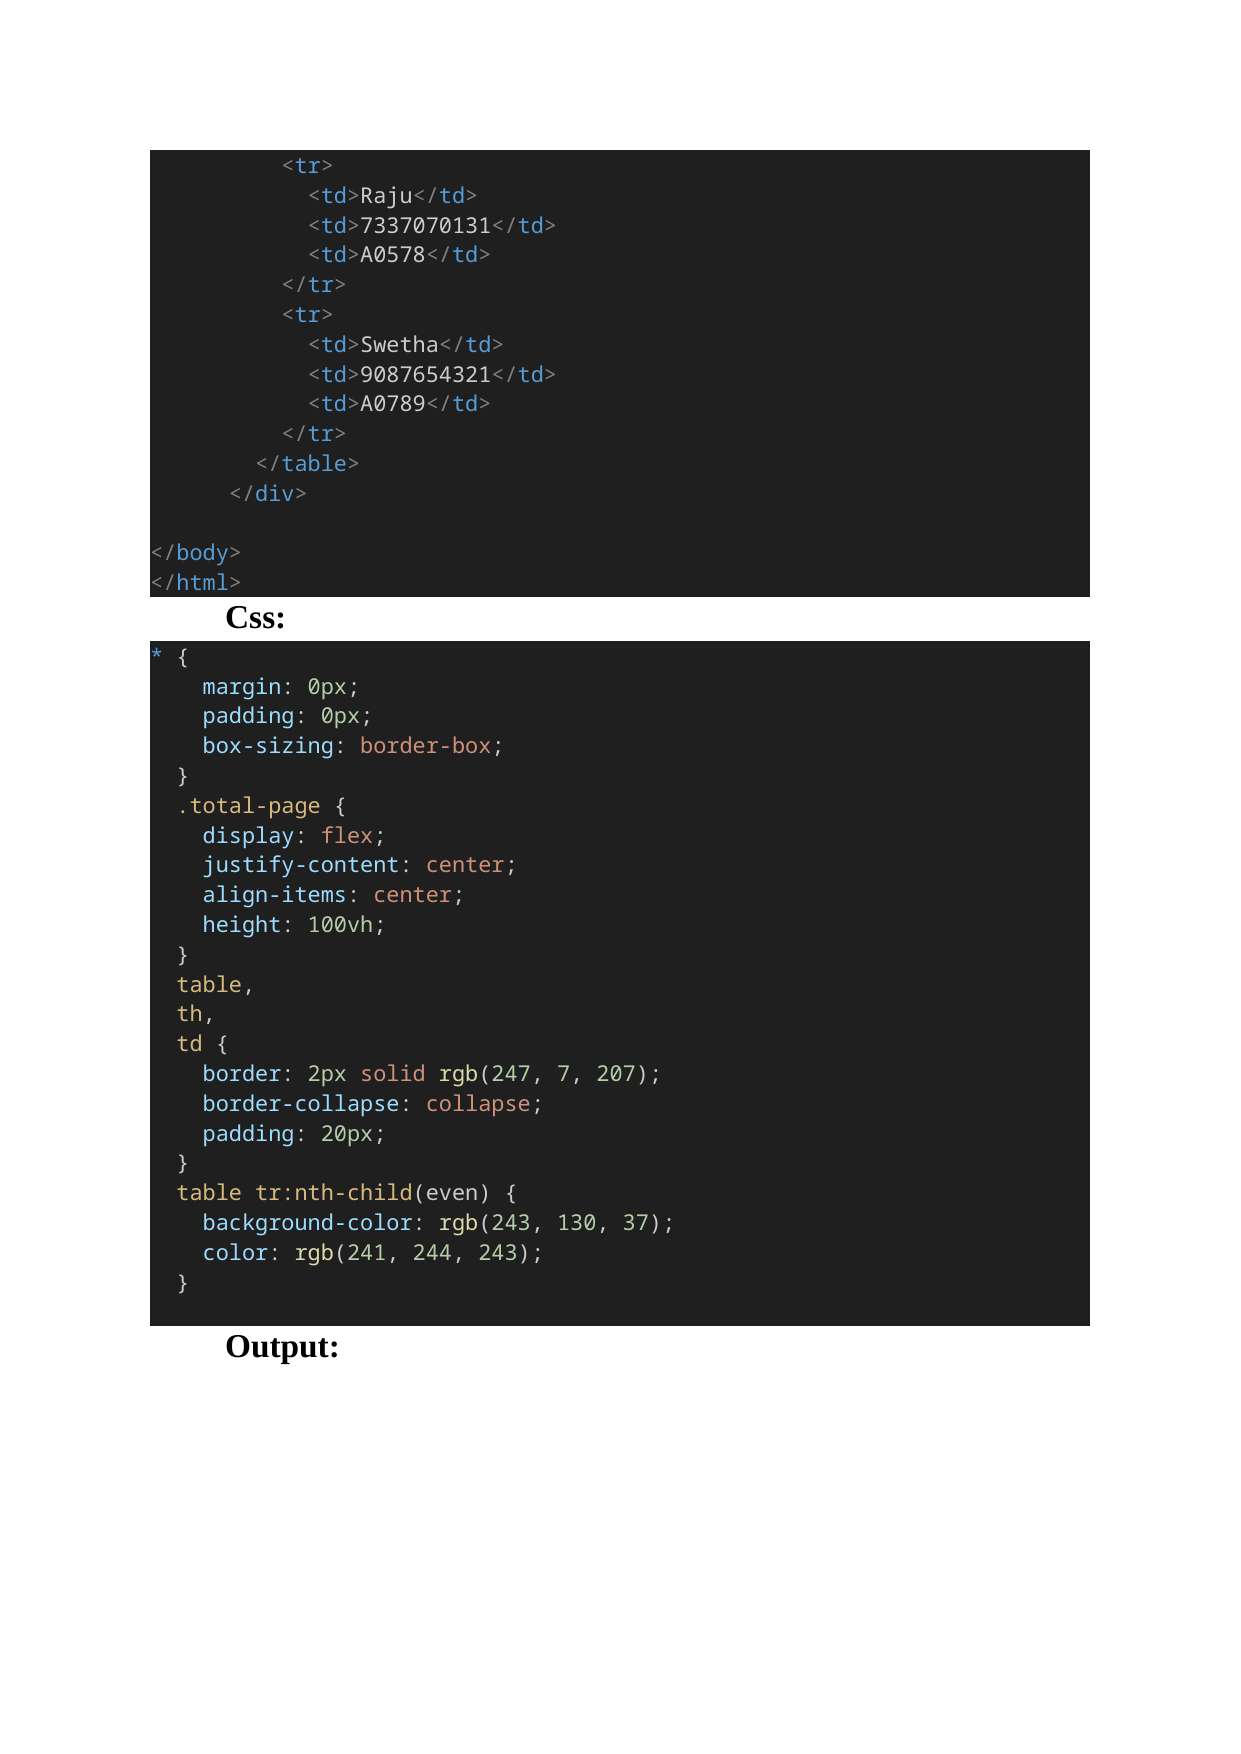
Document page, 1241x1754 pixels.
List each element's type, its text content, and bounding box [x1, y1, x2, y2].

text </div> [150, 478, 1090, 507]
text </tr> [150, 418, 1090, 448]
text <td>A0578</td> [150, 239, 1090, 269]
text <td>Raju</td> [150, 180, 1090, 209]
text <td>A0789</td> [150, 388, 1090, 418]
text padding: 20px; [150, 1118, 1090, 1147]
text align-items: center; [150, 879, 1090, 909]
text <td>9087654321</td> [150, 358, 1090, 388]
text </table> [150, 448, 1090, 478]
text box-sizing: border-box; [150, 730, 1090, 760]
text justify-content: center; [150, 849, 1090, 879]
text margin: 0px; [150, 671, 1090, 701]
text border-collapse: collapse; [150, 1088, 1090, 1118]
text <tr> [150, 299, 1090, 329]
text </tr> [150, 269, 1090, 299]
text } [150, 939, 1090, 969]
text table, [150, 969, 1090, 998]
text display: flex; [150, 820, 1090, 849]
text </body> [150, 537, 1090, 567]
text background-color: rgb(243, 130, 37); [150, 1207, 1090, 1237]
text } [150, 1267, 1090, 1296]
text <tr> [150, 150, 1090, 180]
text } [150, 1147, 1090, 1177]
text <td>Swetha</td> [150, 329, 1090, 358]
text * { [150, 641, 1090, 671]
text padding: 0px; [150, 701, 1090, 730]
text table tr:nth-child(even) { [150, 1177, 1090, 1207]
text th, [150, 998, 1090, 1028]
text height: 100vh; [150, 909, 1090, 939]
text <td>7337070131</td> [150, 209, 1090, 239]
text color: rgb(241, 244, 243); [150, 1237, 1090, 1267]
text </html> [150, 567, 1090, 597]
text } [150, 760, 1090, 790]
text td { [150, 1028, 1090, 1058]
text Output: [225, 1326, 1090, 1364]
text border: 2px solid rgb(247, 7, 207); [150, 1058, 1090, 1088]
text Css: [225, 597, 1090, 635]
text .total-page { [150, 790, 1090, 820]
